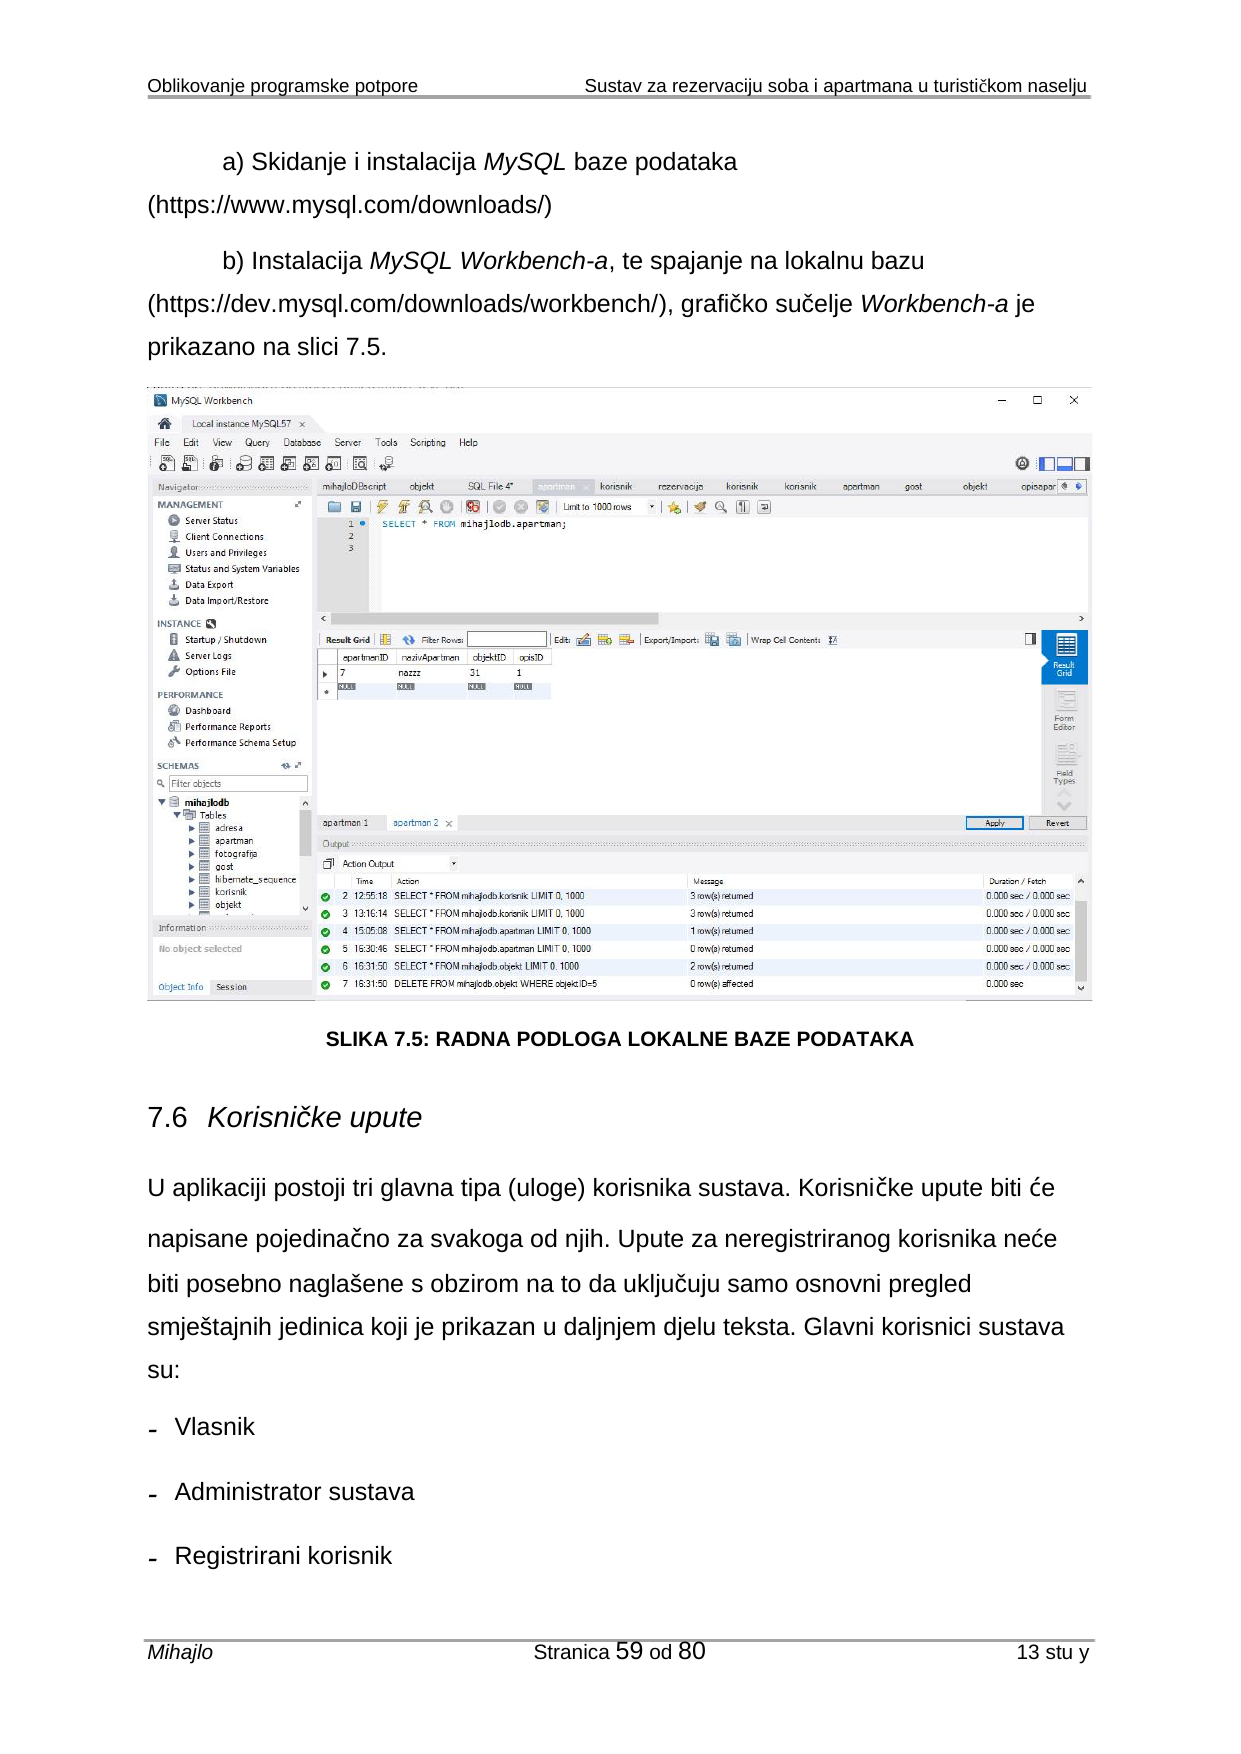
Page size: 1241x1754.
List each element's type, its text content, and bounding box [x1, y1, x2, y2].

text U aplikaciji postoji tri glavna tipa (uloge) korisnika sustava. Korisničke upute biti će napisane pojedinačno za svakoga od njih. Upute za neregistriranog korisnika neće biti posebno naglašene s obzirom na to da uključuju samo osnovni pregled smještajnih jedinica koji je prikazan u daljnjem djelu teksta. Glavni korisnici sustava su: [147, 1169, 1093, 1384]
text Slika 7.5: Radna podloga lokalne baze podataka [147, 1027, 1093, 1051]
list Vlasnik [147, 1411, 1093, 1446]
list Administrator sustava [147, 1476, 1093, 1510]
subtitle Korisničke upute [147, 1101, 1093, 1134]
list Registrirani korisnik [147, 1540, 1093, 1575]
picture [147, 95, 1092, 99]
picture [147, 387, 1093, 1001]
text a) Skidanje i instalacija MySQL baze podataka (https://www.mysql.com/downloads/) [147, 147, 1093, 219]
text b) Instalacija MySQL Workbench-a, te spajanje na lokalnu bazu (https://dev.mysql.com/downloads/workbench/), grafičko sučelje Workbench-a je prikazano na slici 7.5. [147, 246, 1093, 361]
